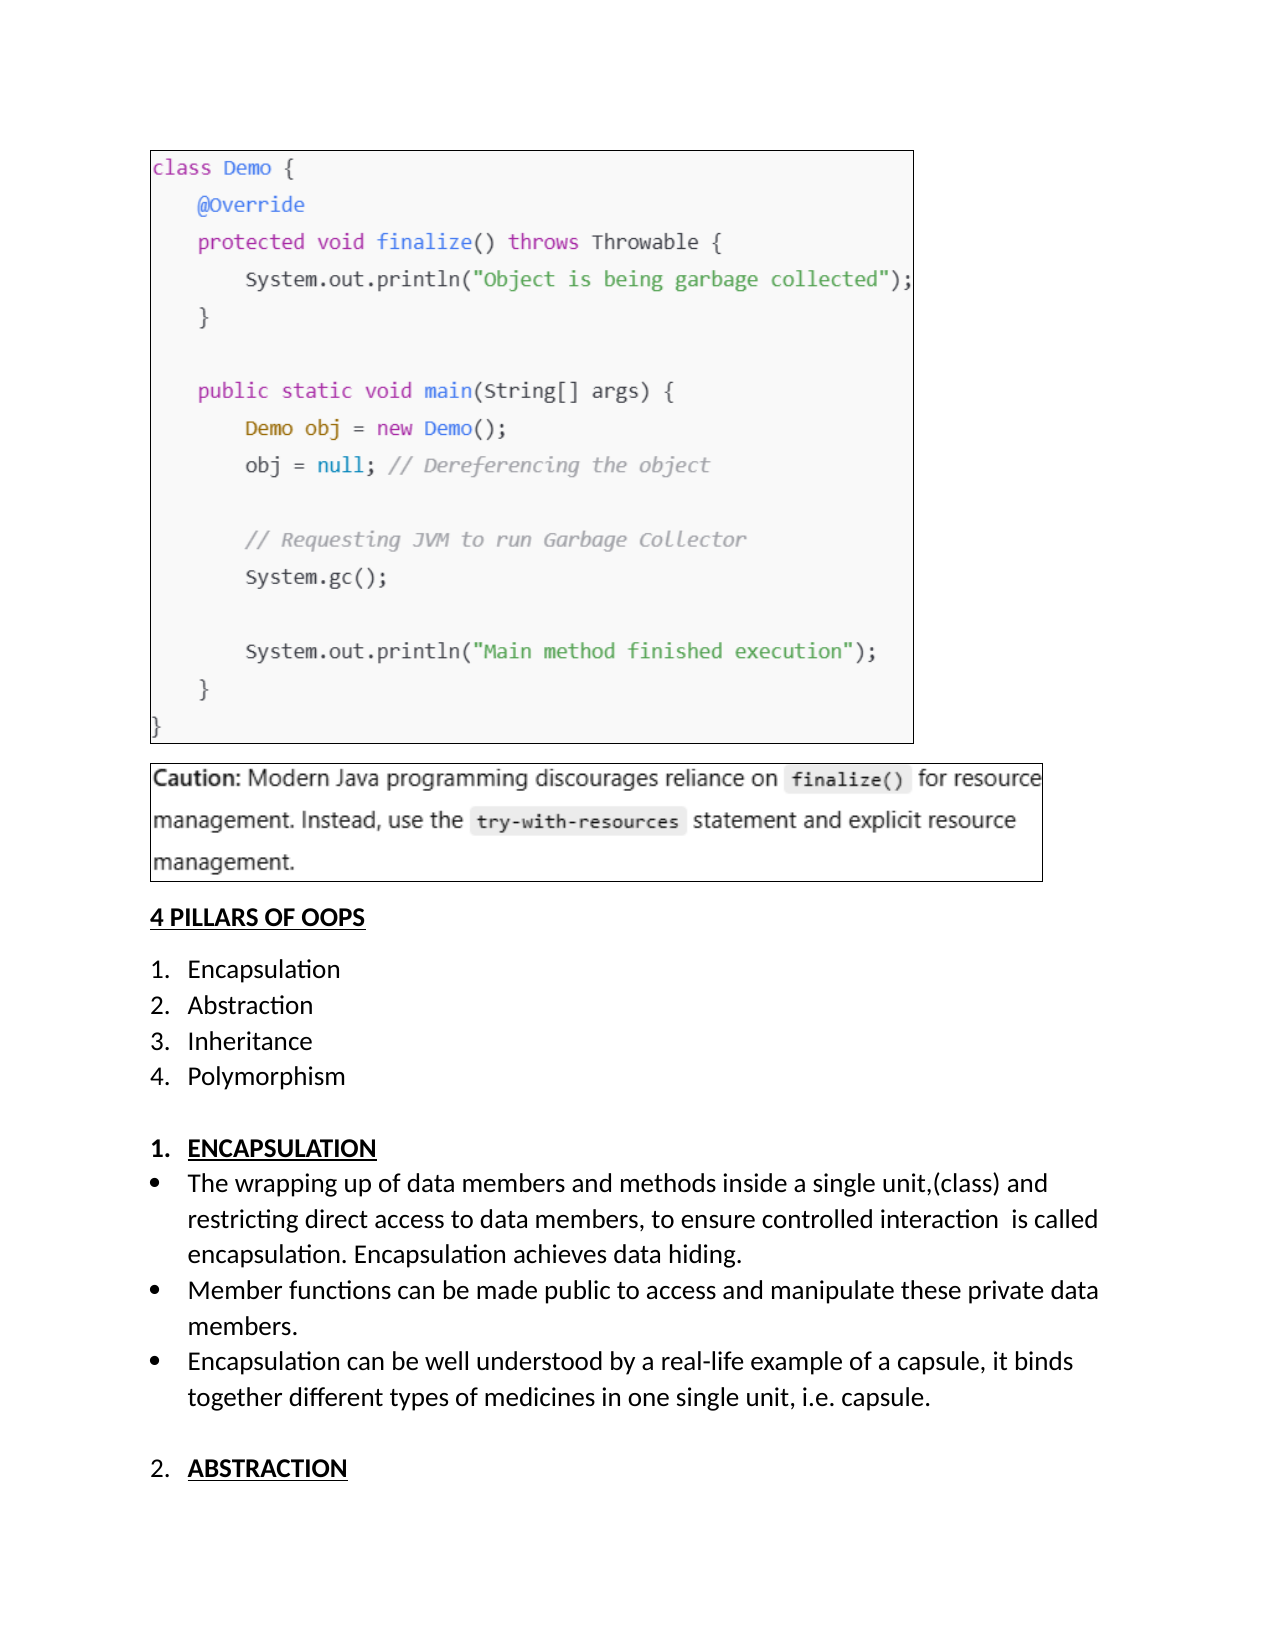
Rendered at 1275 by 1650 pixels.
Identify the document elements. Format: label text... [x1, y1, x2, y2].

list Encapsulation can be well understood by a real-life example of a capsule, it binds together different types of medicines in one single unit, i.e. capsule. [150, 1344, 1125, 1413]
list ENCAPSULATION [150, 1131, 1125, 1164]
picture [151, 764, 1042, 881]
list The wrapping up of data members and methods inside a single unit,(class) and restricting direct access to data members, to ensure controlled interaction is called encapsulation. Encapsulation achieves data hiding. [150, 1166, 1125, 1271]
list Polymorphism [150, 1059, 1125, 1093]
list Encapsulation [150, 953, 1125, 986]
list Abstraction [150, 988, 1125, 1021]
text 4 PILLARS OF OOPS [150, 900, 1125, 933]
picture [151, 151, 913, 743]
list ABSTRACTION [150, 1451, 1125, 1484]
list Member functions can be made public to access and manipulate these private data members. [150, 1273, 1125, 1342]
list Inheritance [150, 1024, 1125, 1057]
